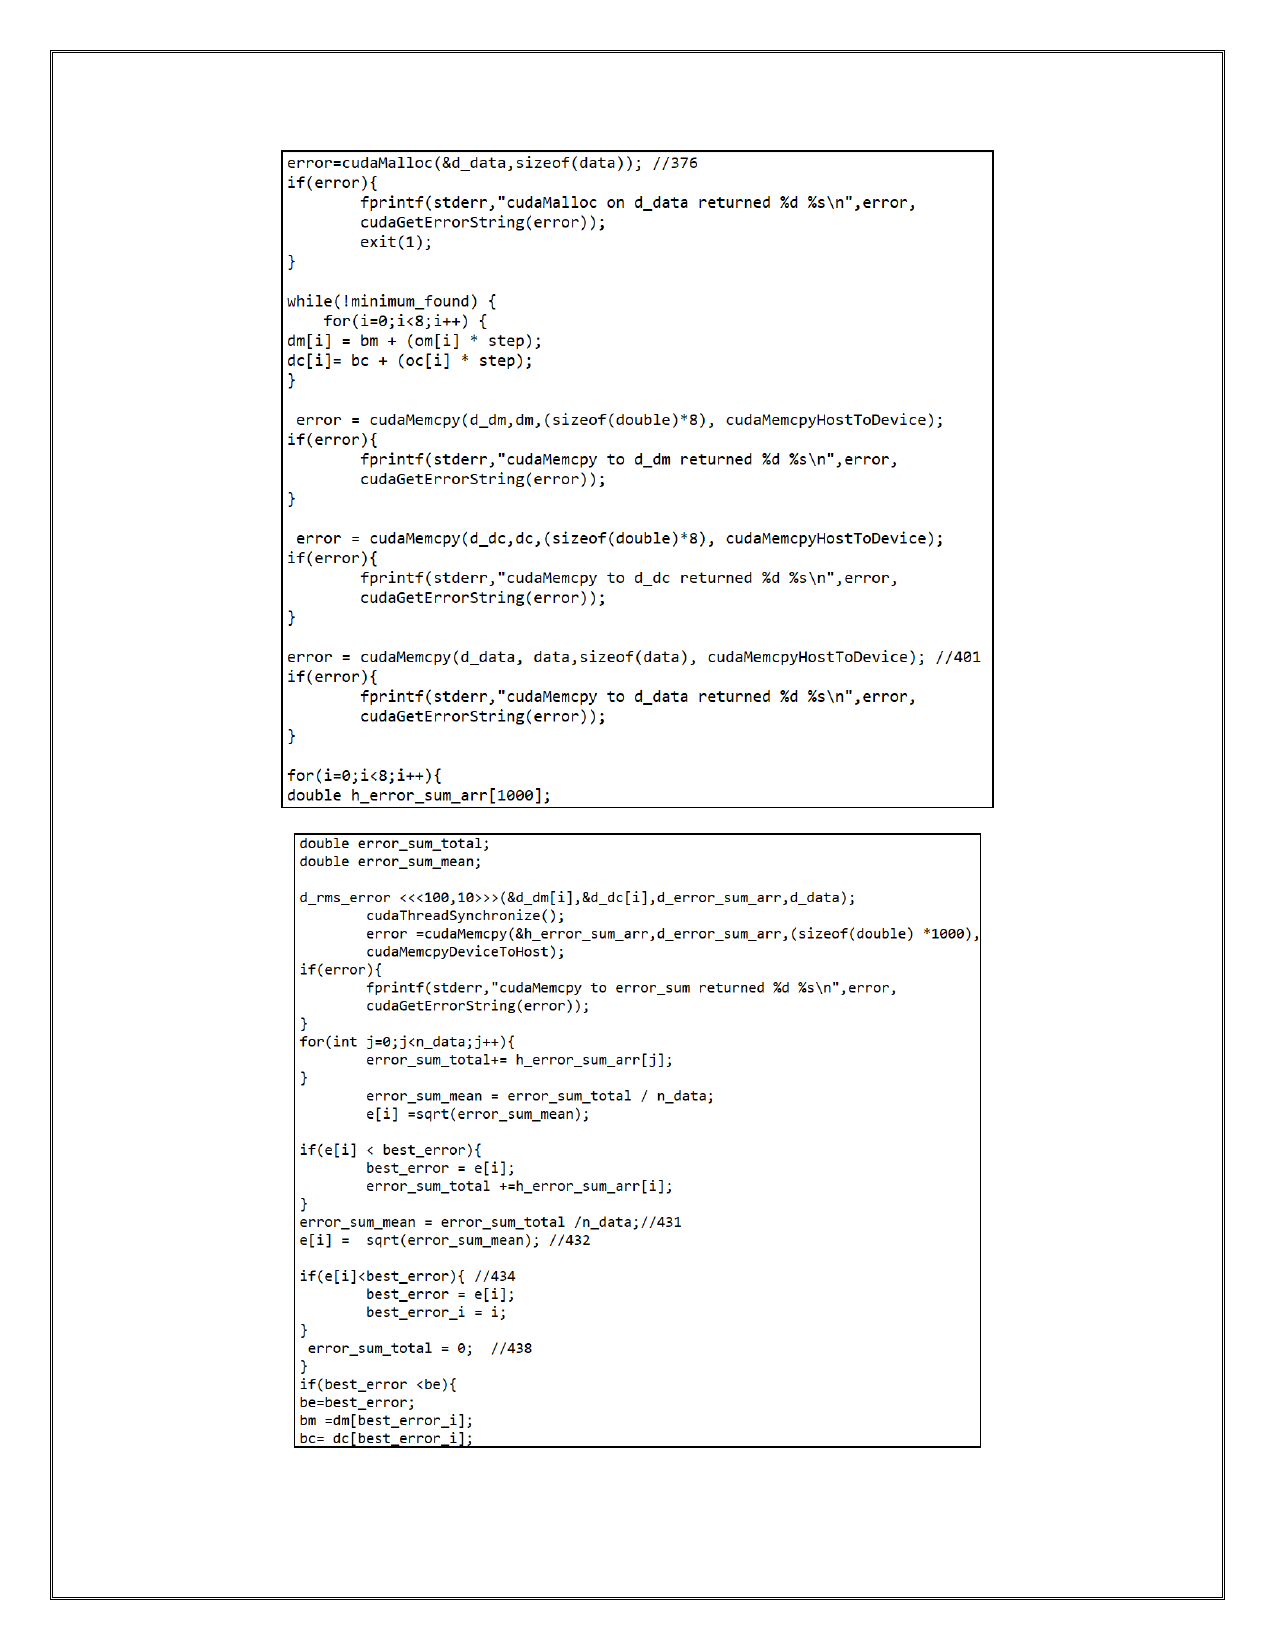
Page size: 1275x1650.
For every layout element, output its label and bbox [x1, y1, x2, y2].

picture [295, 835, 980, 1446]
picture [283, 152, 992, 807]
